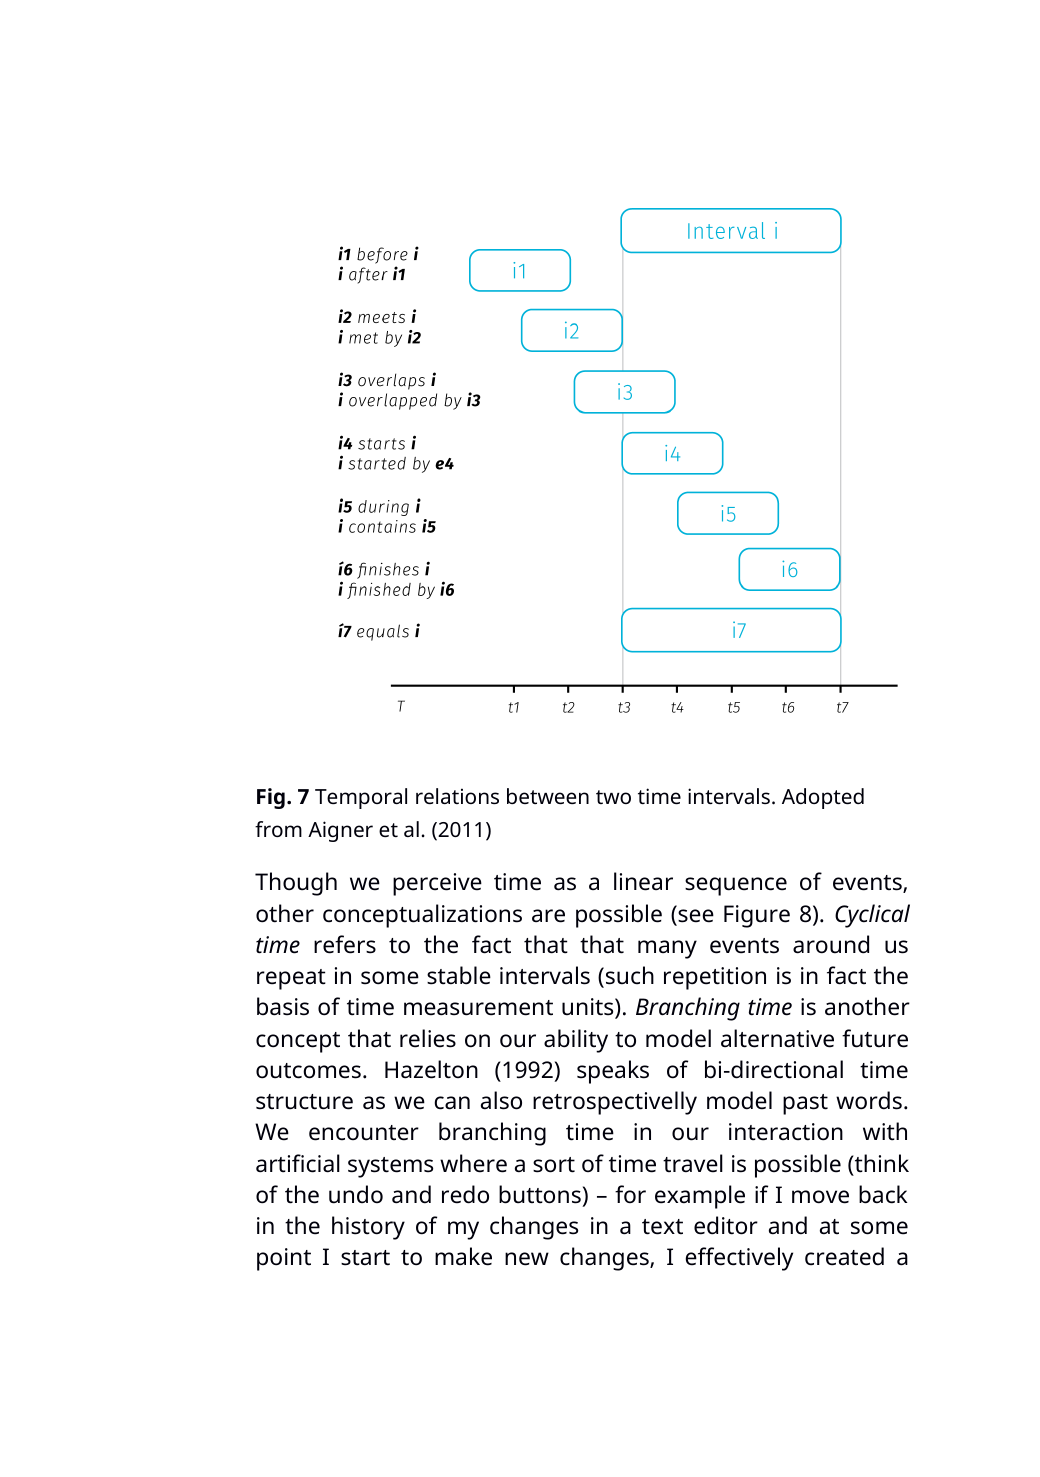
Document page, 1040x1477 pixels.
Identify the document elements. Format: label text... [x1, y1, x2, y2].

text Fig. 7 Temporal relations between two time intervals. Adopted from Aigner et al. (2011) [255, 782, 910, 843]
picture [274, 150, 923, 762]
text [255, 866, 910, 1273]
